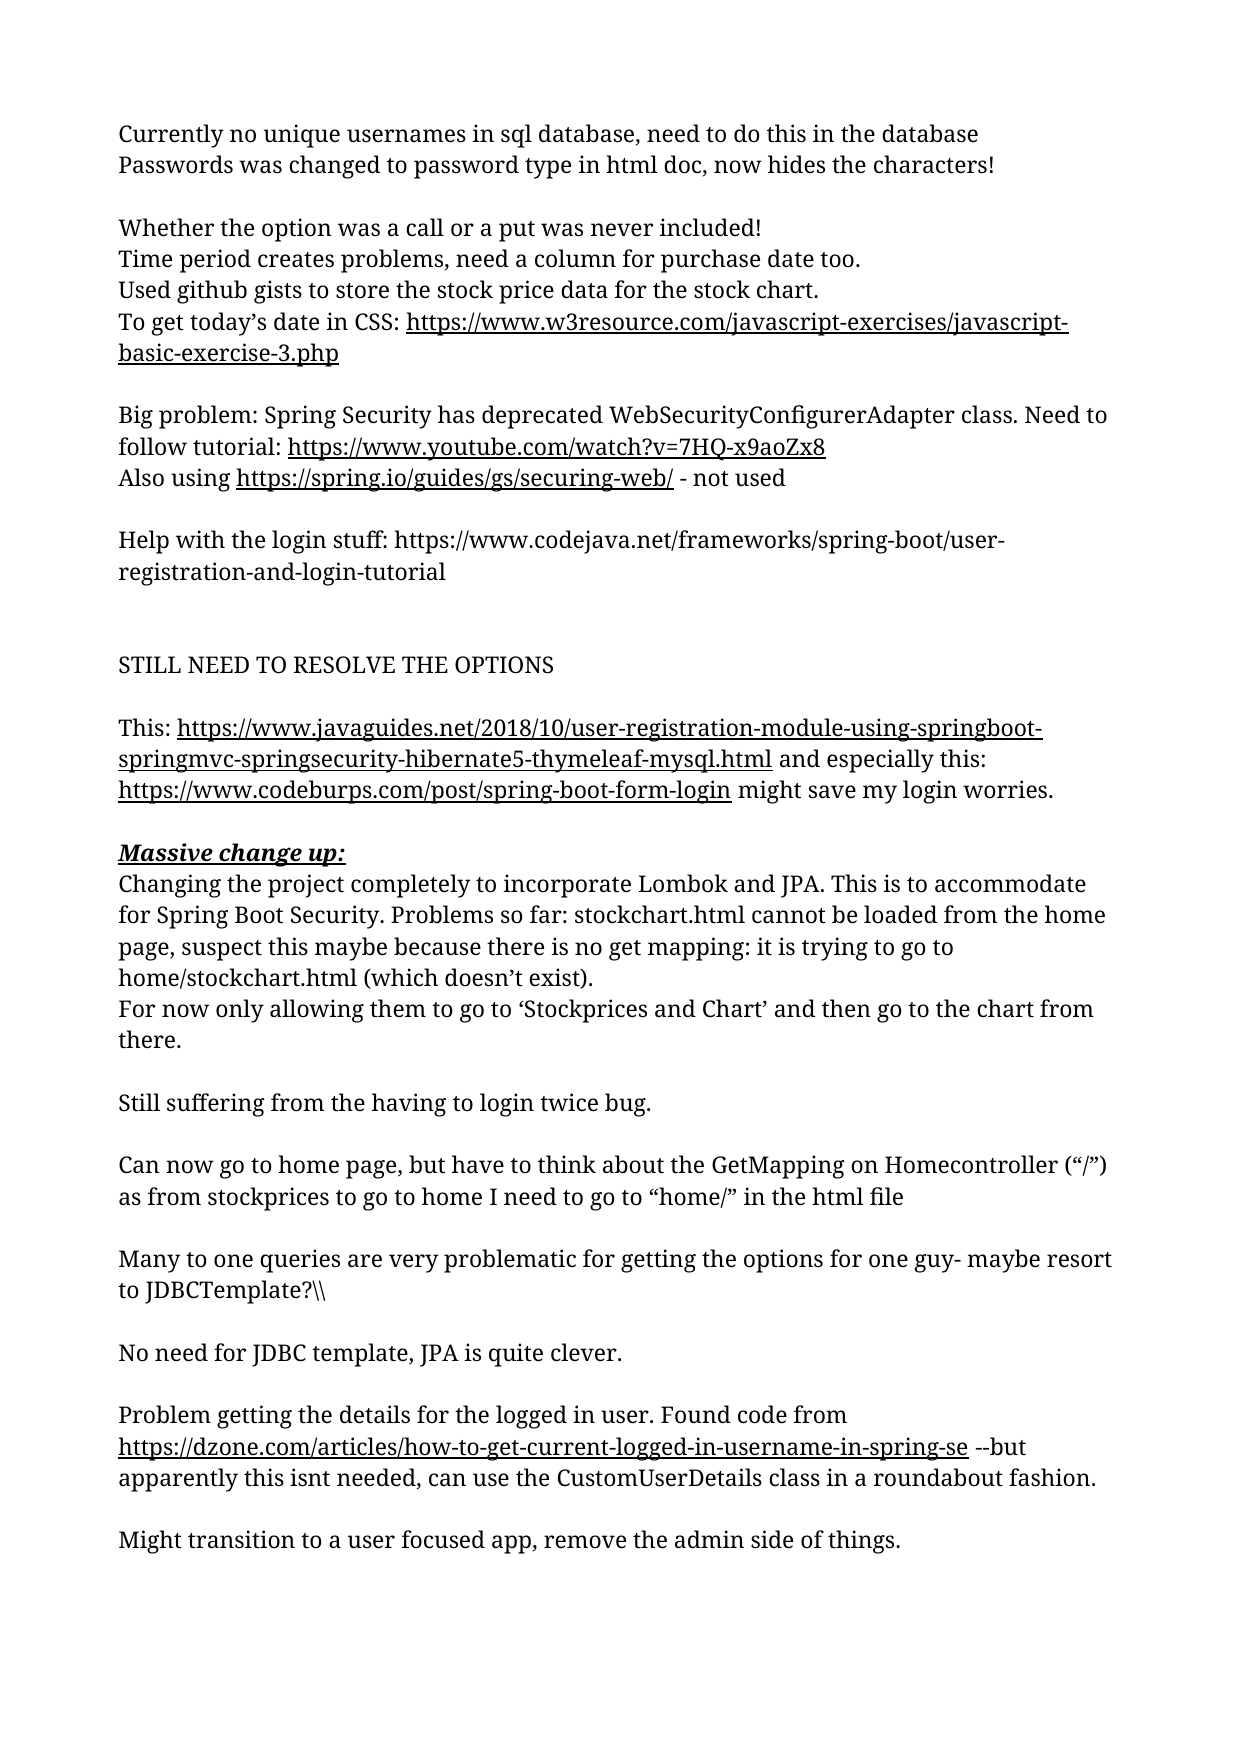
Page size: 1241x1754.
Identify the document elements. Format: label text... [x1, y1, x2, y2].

text Help with the login stuff: https://www.codejava.net/frameworks/spring-boot/user-registration-and-login-tutorial [118, 524, 1122, 587]
text Also using https://spring.io/guides/gs/securing-web/ - not used [118, 462, 1122, 493]
text Whether the option was a call or a put was never included! [118, 212, 1122, 243]
text https://www.codeburps.com/post/spring-boot-form-login might save my login worries. [118, 774, 1122, 806]
text No need for JDBC template, JPA is quite clever. [118, 1337, 1122, 1368]
text Problem getting the details for the logged in user. Found code from https://dzone.com/articles/how-to-get-current-logged-in-username-in-spring-se --but apparently this isnt needed, can use the CustomUserDetails class in a roundabout fashion. [118, 1399, 1122, 1493]
text Time period creates problems, need a column for purchase date too. [118, 243, 1122, 274]
text Massive change up: [118, 837, 1122, 868]
text For now only allowing them to go to ‘Stockprices and Chart’ and then go to the chart from there. [118, 993, 1122, 1056]
text Passwords was changed to password type in html doc, now hides the characters! [118, 149, 1122, 181]
text STILL NEED TO RESOLVE THE OPTIONS [118, 649, 1122, 681]
text Can now go to home page, but have to think about the GetMapping on Homecontroller (“/”) as from stockprices to go to home I need to go to “home/” in the html file [118, 1149, 1122, 1212]
text Used github gists to store the stock price data for the stock chart. [118, 274, 1122, 306]
text Currently no unique usernames in sql database, need to do this in the database [118, 118, 1122, 149]
text Changing the project completely to incorporate Lombok and JPA. This is to accommodate for Spring Boot Security. Problems so far: stockchart.html cannot be loaded from the home page, suspect this maybe because there is no get mapping: it is trying to go to home/stockchart.html (which doesn’t exist). [118, 868, 1122, 993]
text Still suffering from the having to login twice bug. [118, 1087, 1122, 1118]
text This: https://www.javaguides.net/2018/10/user-registration-module-using-springboot-springmvc-springsecurity-hibernate5-thymeleaf-mysql.html and especially this: [118, 712, 1122, 774]
text Might transition to a user focused app, remove the admin side of things. [118, 1524, 1122, 1556]
text To get today’s date in CSS: https://www.w3resource.com/javascript-exercises/javascript-basic-exercise-3.php [118, 306, 1122, 368]
text Many to one queries are very problematic for getting the options for one guy- maybe resort to JDBCTemplate?\\ [118, 1243, 1122, 1306]
text Big problem: Spring Security has deprecated WebSecurityConfigurerAdapter class. Need to follow tutorial: https://www.youtube.com/watch?v=7HQ-x9aoZx8 [118, 399, 1122, 462]
